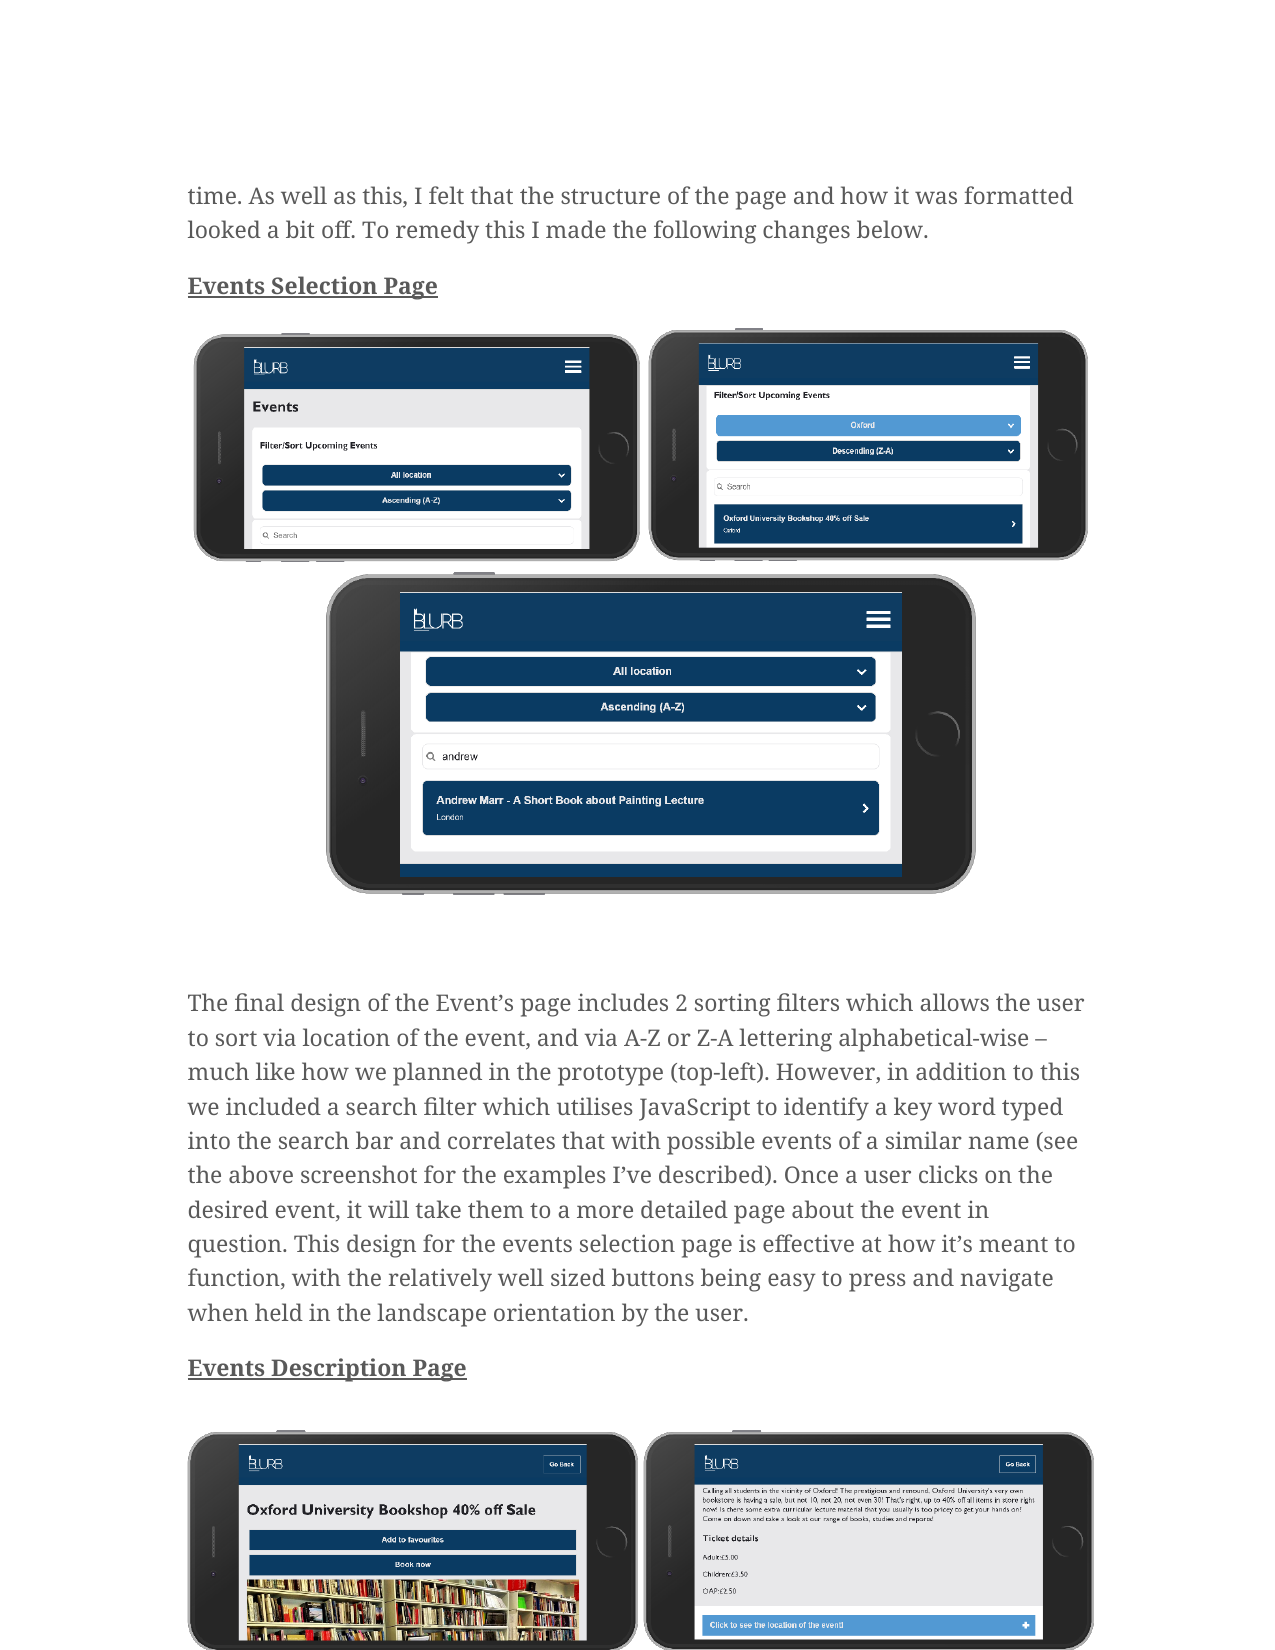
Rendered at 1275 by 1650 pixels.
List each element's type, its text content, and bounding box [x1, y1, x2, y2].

picture [193, 333, 640, 562]
text Events Description Page [187, 1352, 1087, 1383]
text The final design of the Event’s page includes 2 sorting filters which allows the user to sort via location of the event, and via A-Z or Z-A lettering alphabetical-wise – much like how we planned in the prototype (top-left). However, in addition to this we included a search filter which utilises JavaScript to identify a key word typed into the search bar and correlates that with possible events of a similar name (see the above screenshot for the examples I’ve described). Once a user clicks on the desired event, it will take them to a more detailed page about the event in question. This design for the events selection page is effective at how it’s meant to function, with the relatively well sized buttons being easy to press and navigate when held in the landscape orientation by the user. [187, 987, 1087, 1328]
picture [187, 1430, 638, 1650]
picture [643, 1430, 1094, 1650]
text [187, 180, 1087, 246]
picture [648, 328, 1088, 561]
text Events Selection Page [187, 269, 1087, 301]
picture [325, 572, 976, 895]
